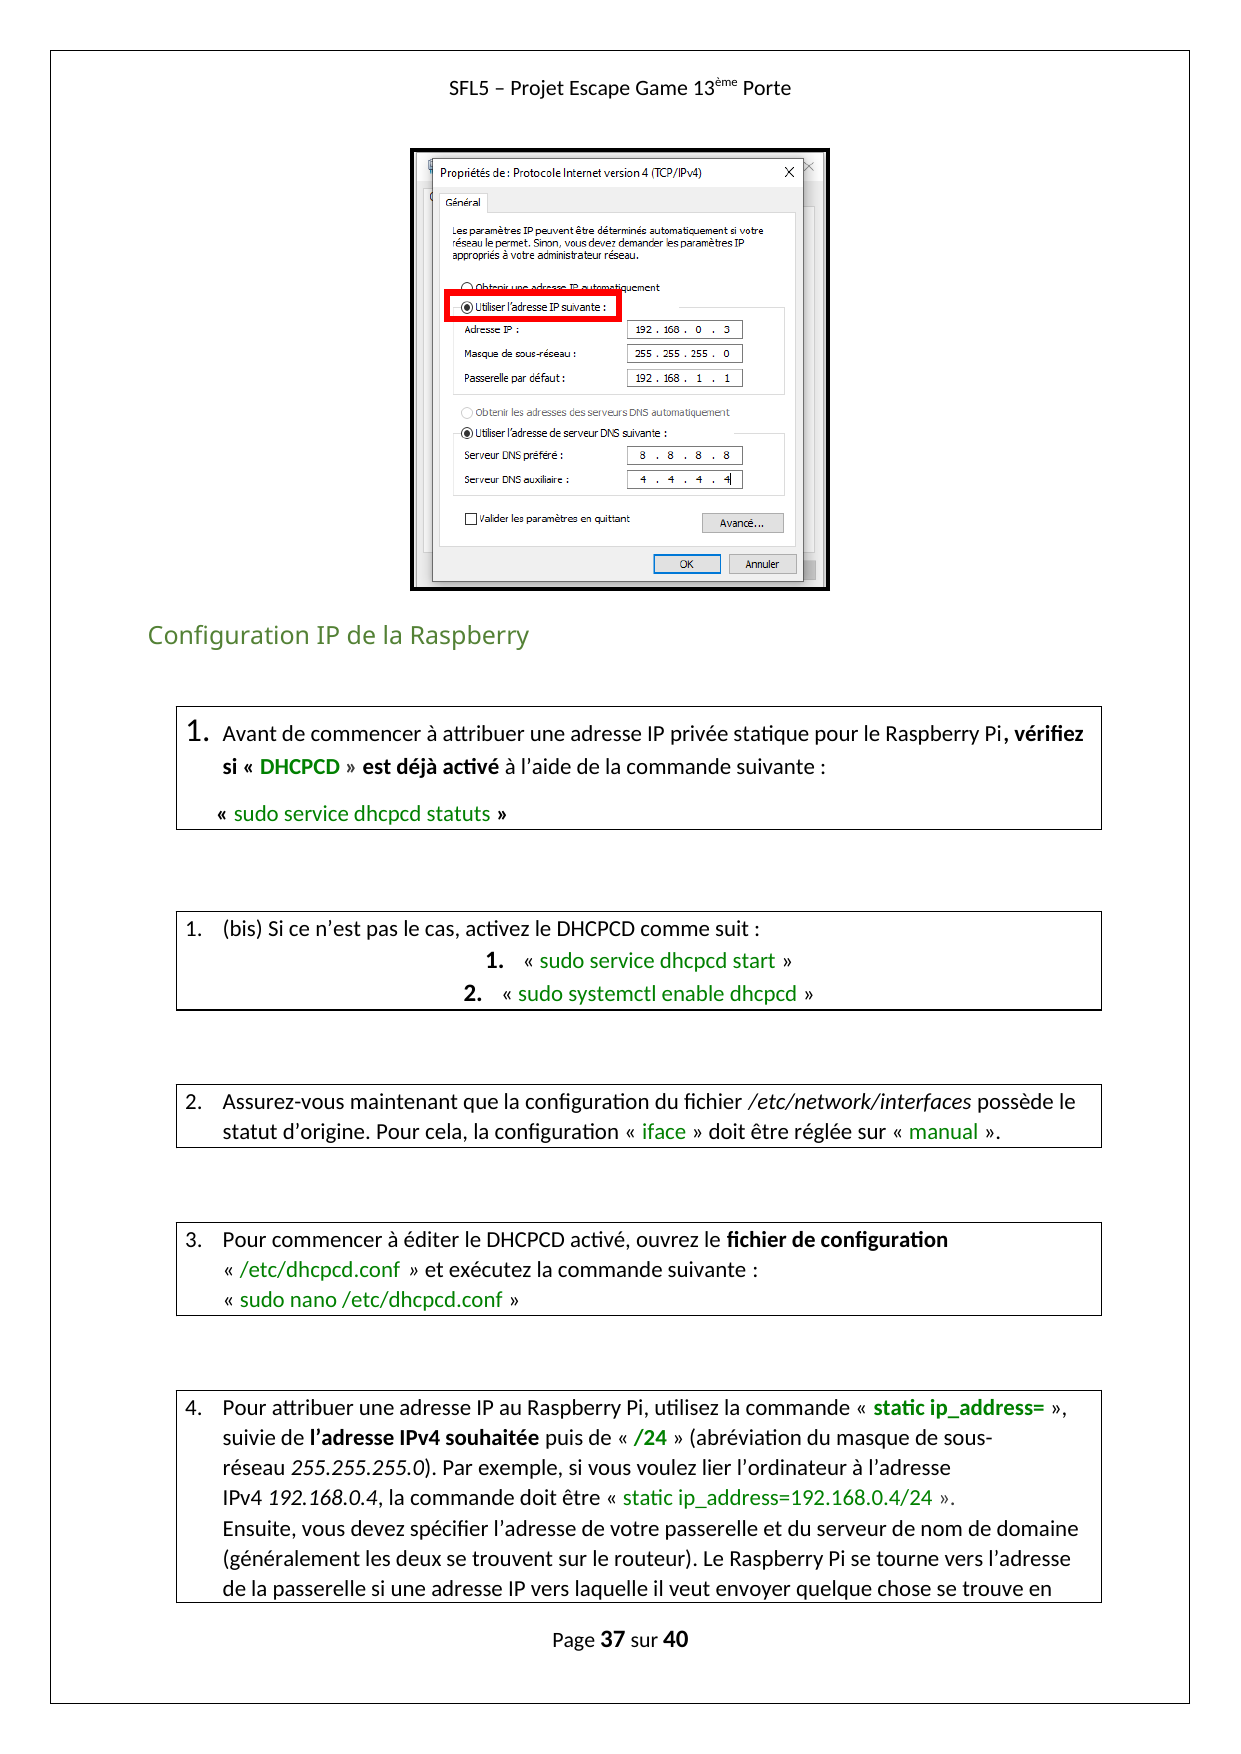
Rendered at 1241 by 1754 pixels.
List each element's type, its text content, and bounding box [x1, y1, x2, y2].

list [177, 1391, 1101, 1602]
list « sudo systemctl enable dhcpcd » [177, 974, 1101, 1009]
list Assurez-vous maintenant que la configuration du fichier /etc/network/interfaces possède le statut d’origine. Pour cela, la configuration « iface » doit être réglée sur « manual ». [177, 1085, 1101, 1147]
subtitle Configuration IP de la Raspberry [147, 617, 1093, 652]
list « sudo service dhcpcd start » [177, 941, 1101, 974]
list (bis) Si ce n’est pas le cas, activez le DHCPCD comme suit : [177, 912, 1101, 941]
list Pour commencer à éditer le DHCPCD activé, ouvrez le fichier de configuration « /etc/dhcpcd.conf » et exécutez la commande suivante : « sudo nano /etc/dhcpcd.conf » [177, 1223, 1101, 1315]
picture [414, 152, 826, 587]
text « sudo service dhcpcd statuts » [177, 796, 1101, 829]
list Avant de commencer à attribuer une adresse IP privée statique pour le Raspberry Pi, vérifiez si « DHCPCD » est déjà activé à l’aide de la commande suivante : [177, 707, 1101, 780]
